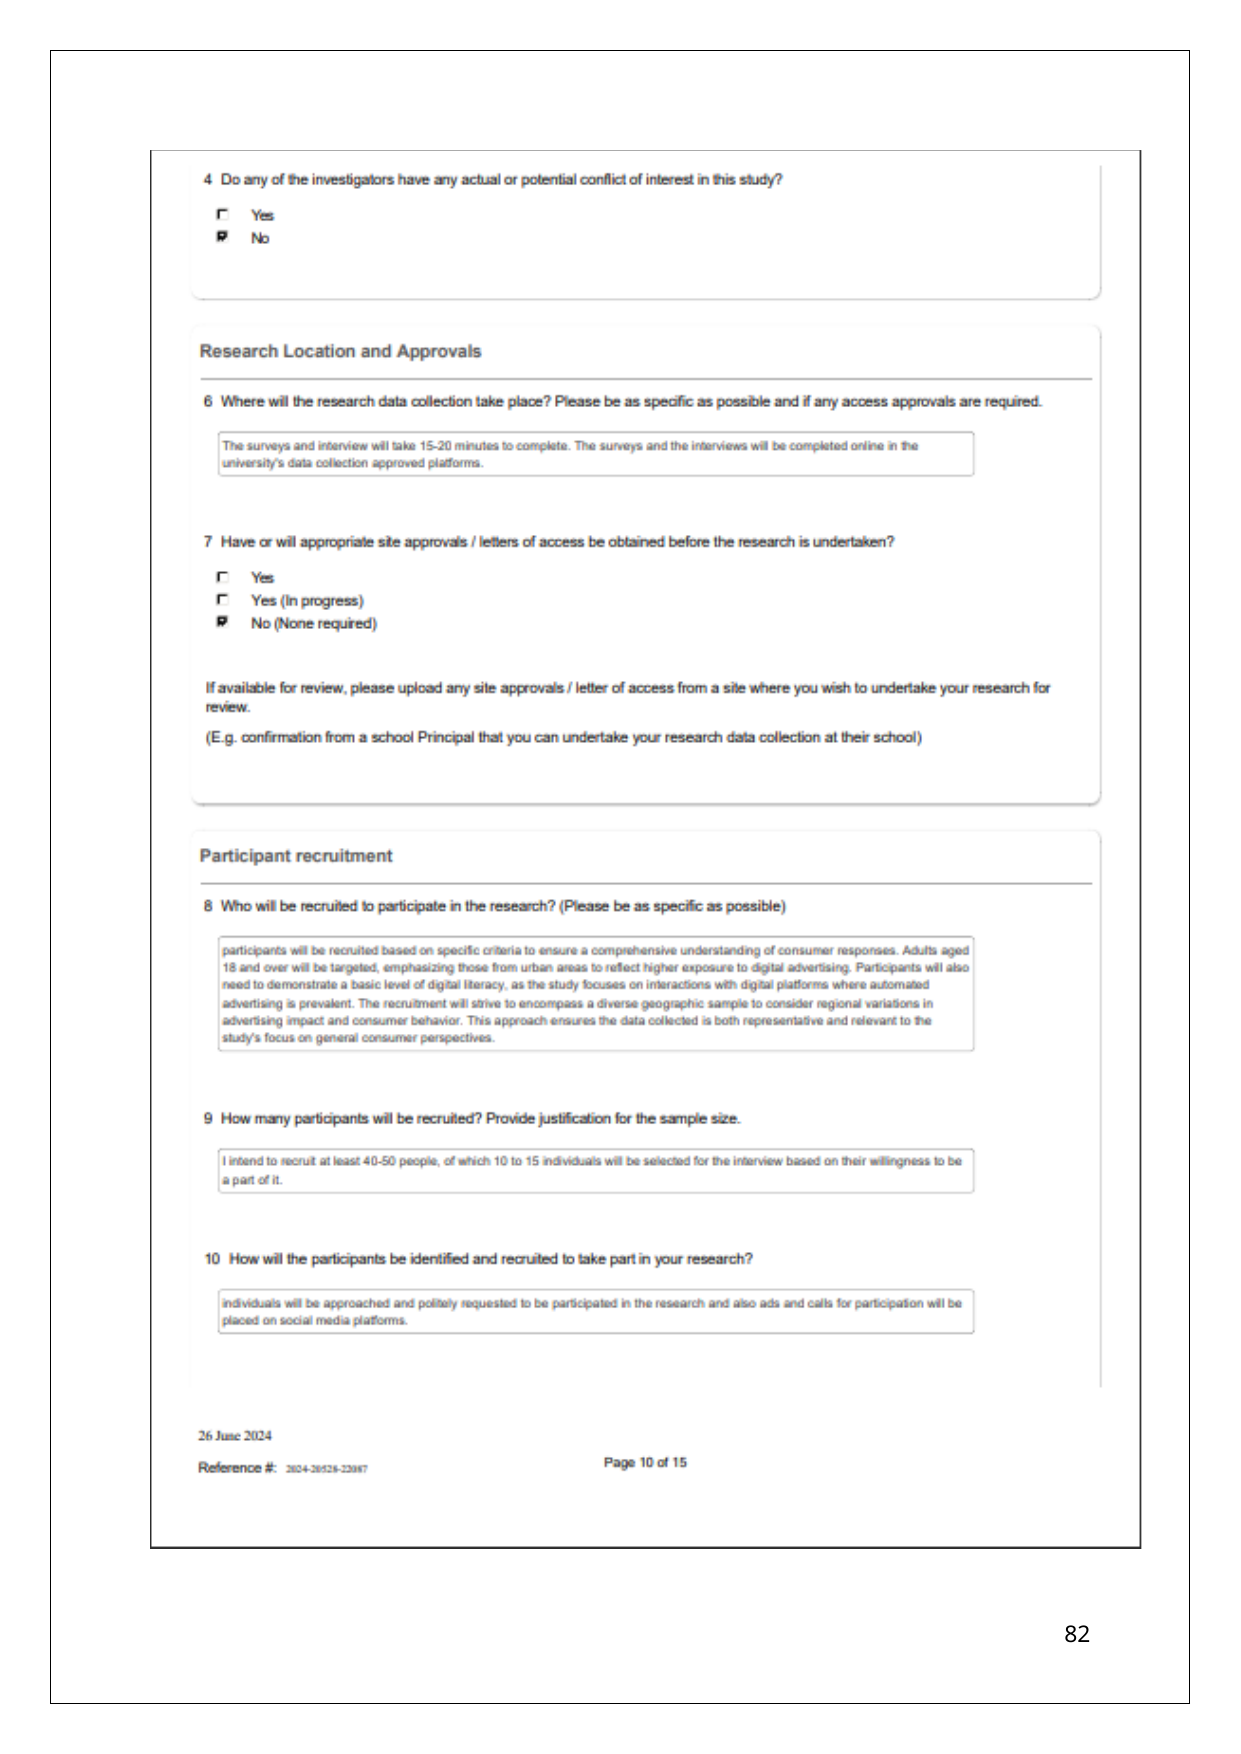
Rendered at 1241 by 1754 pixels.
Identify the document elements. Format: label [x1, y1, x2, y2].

picture [150, 150, 1142, 1549]
